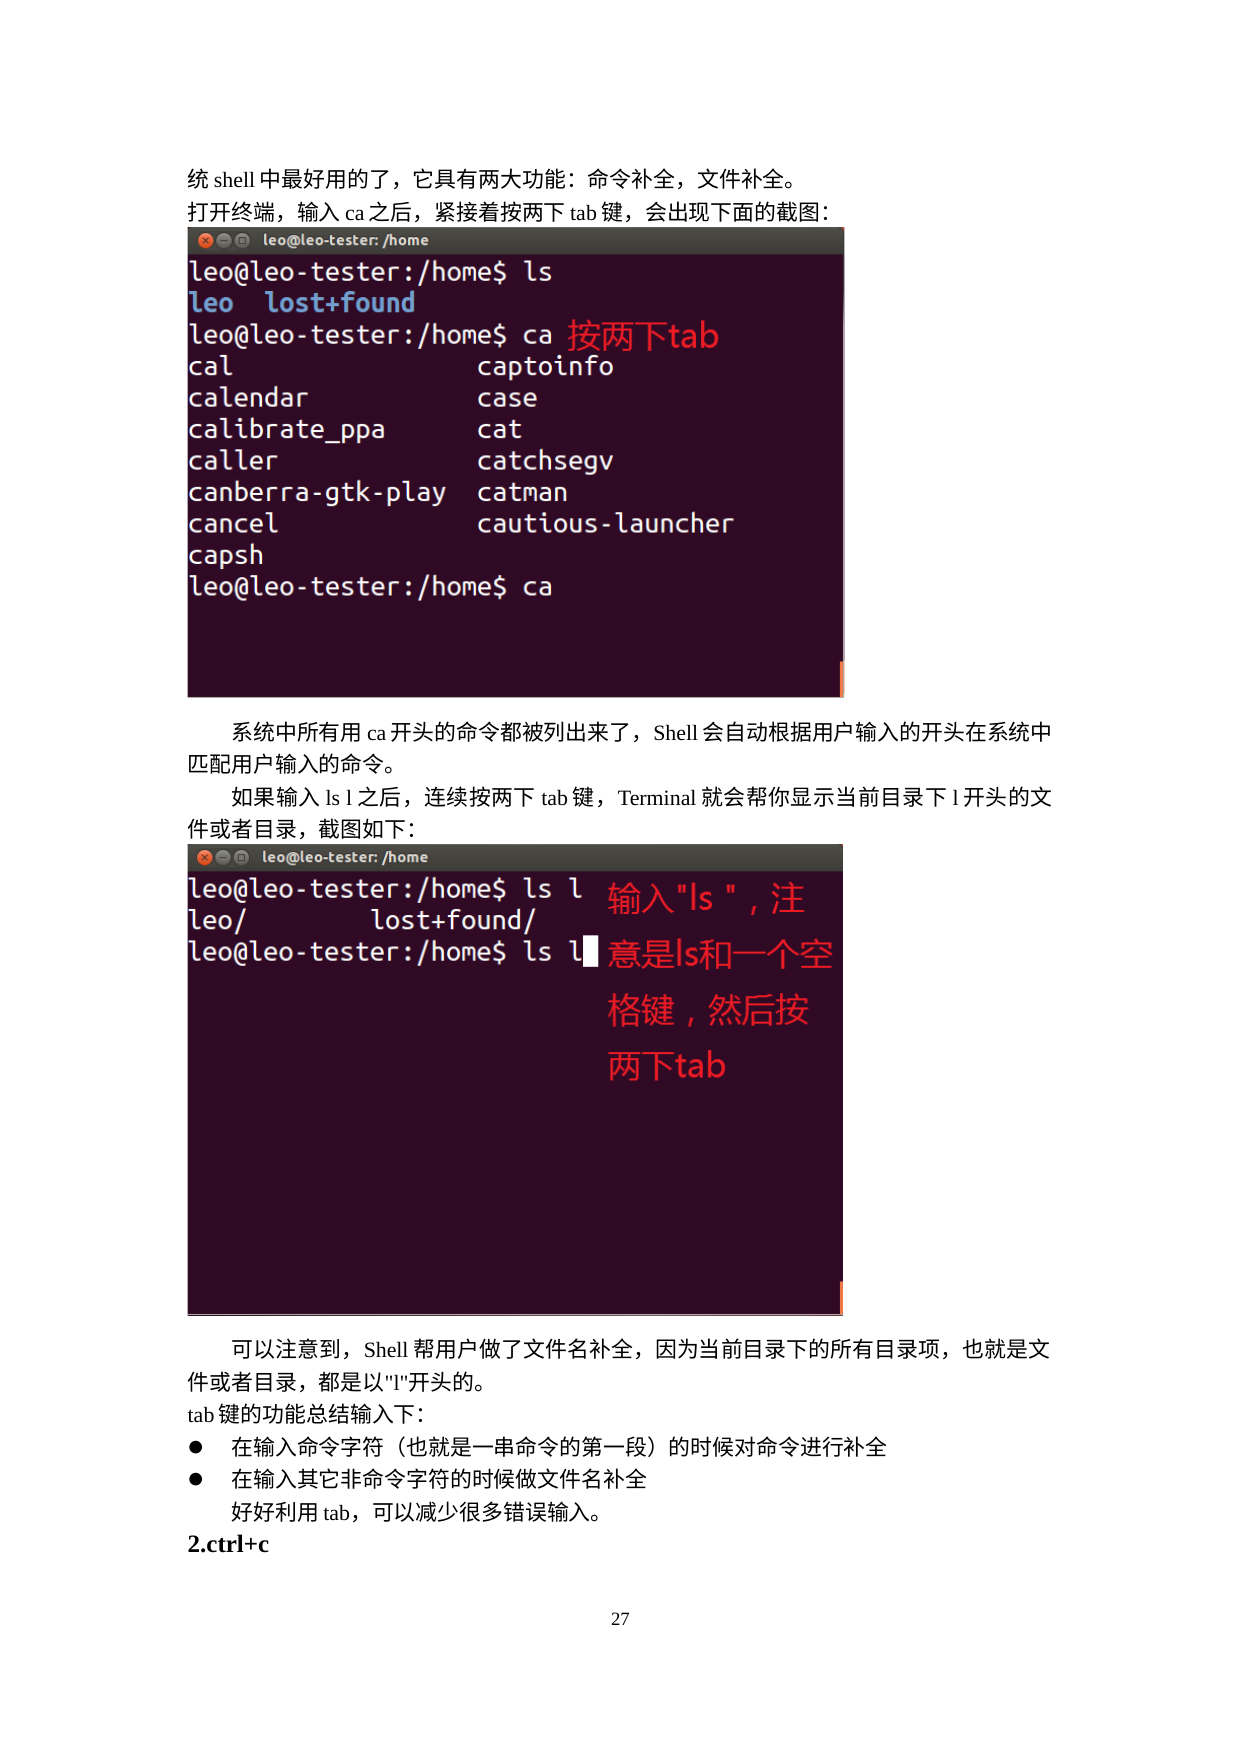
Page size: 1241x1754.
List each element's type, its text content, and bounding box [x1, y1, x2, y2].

text 可以注意到，Shell帮用户做了文件名补全，因为当前目录下的所有目录项，也就是文件或者目录，都是以"l"开头的。 [187, 1332, 1053, 1397]
text 如果输入ls l之后，连续按两下tab键，Terminal就会帮你显示当前目录下l开头的文件或者目录，截图如下： [187, 779, 1053, 844]
text 2.ctrl+c [187, 1527, 1053, 1559]
text 好好利用tab，可以减少很多错误输入。 [187, 1494, 1053, 1527]
picture [187, 844, 843, 1316]
text tab键的功能总结输入下： [187, 1397, 1053, 1429]
text 打开终端，输入ca之后，紧接着按两下tab键，会出现下面的截图： [187, 194, 1053, 227]
picture [187, 227, 845, 698]
list 在输入其它非命令字符的时候做文件名补全 [187, 1462, 1053, 1494]
list 在输入命令字符（也就是一串命令的第一段）的时候对命令进行补全 [187, 1429, 1053, 1462]
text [187, 162, 1053, 194]
text 系统中所有用ca开头的命令都被列出来了，Shell会自动根据用户输入的开头在系统中匹配用户输入的命令。 [187, 714, 1053, 779]
